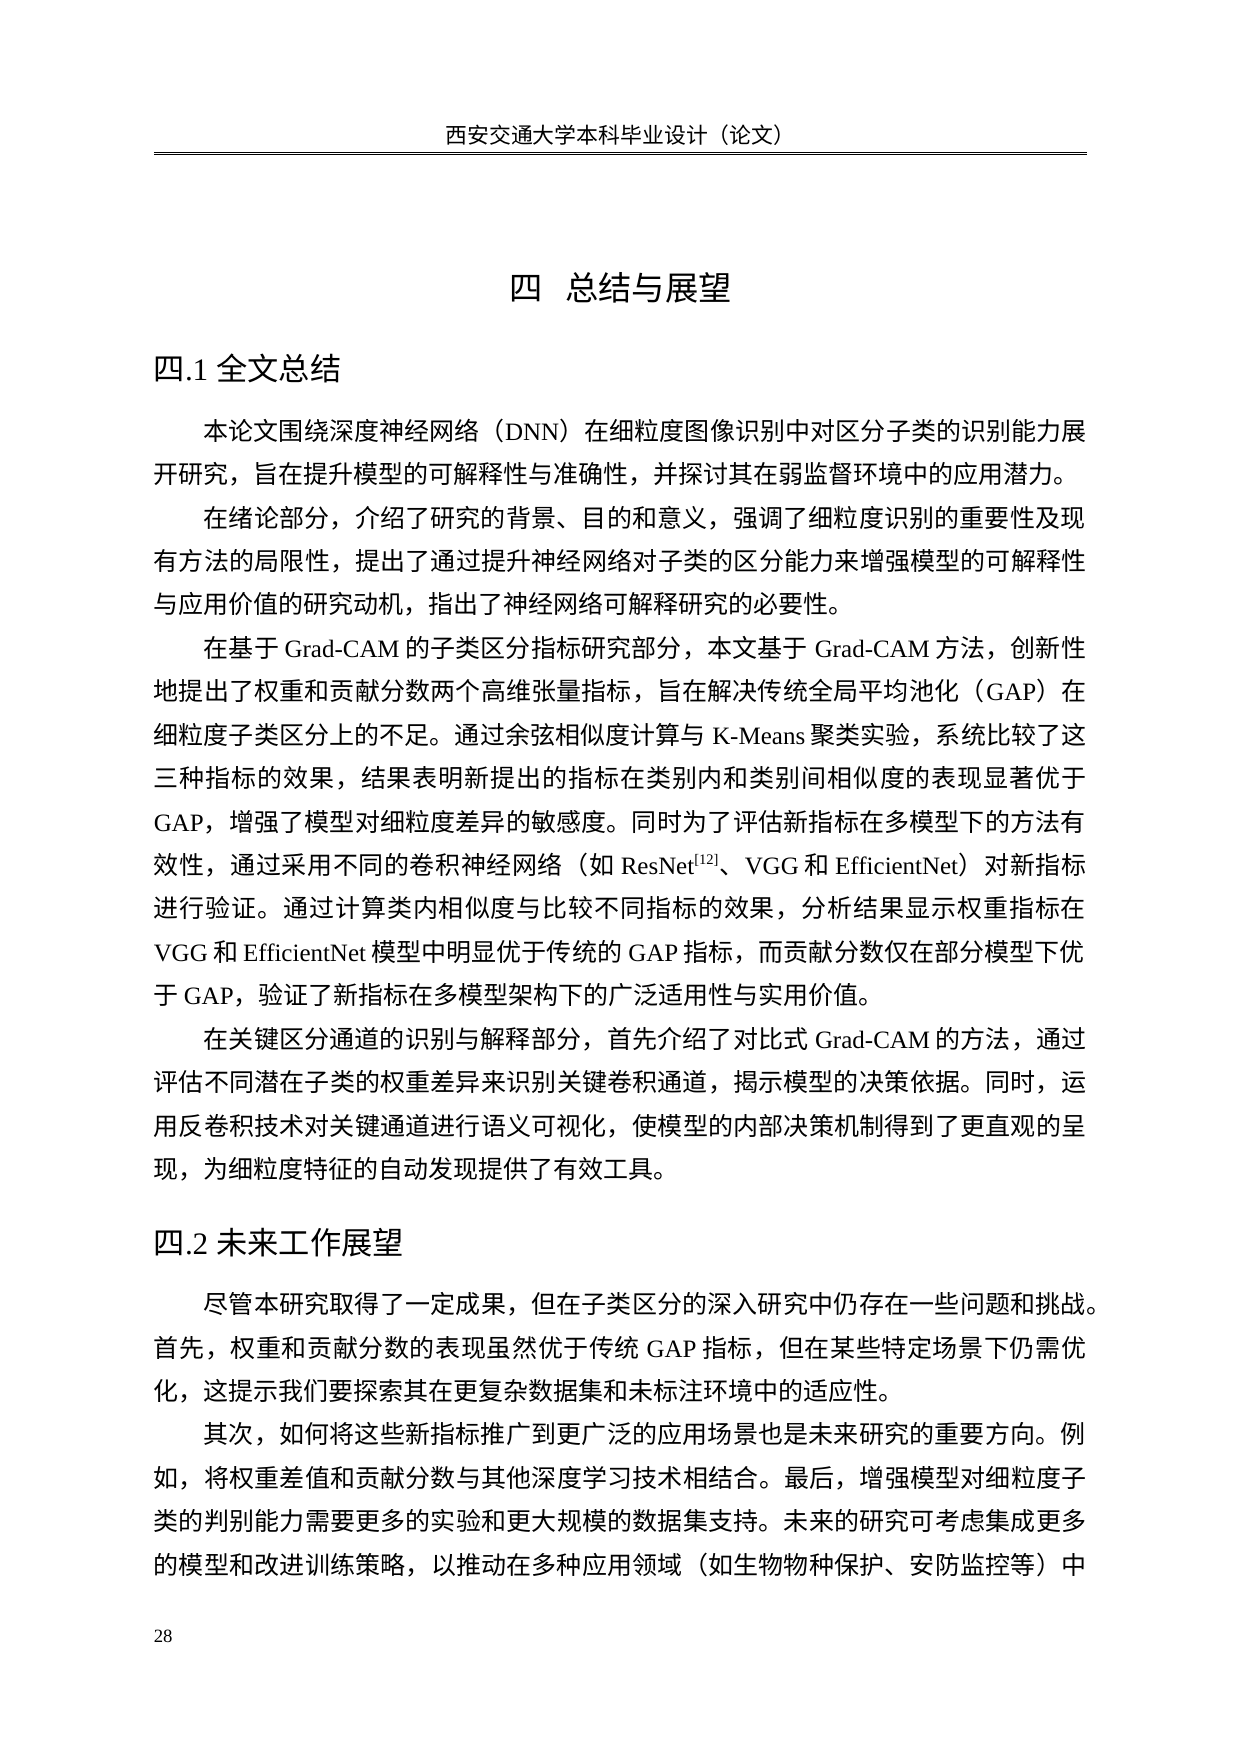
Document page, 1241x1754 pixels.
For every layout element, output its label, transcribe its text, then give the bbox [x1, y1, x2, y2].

subtitle 未来工作展望 [153, 1218, 1087, 1263]
text 在基于Grad-CAM的子类区分指标研究部分，本文基于Grad-CAM方法，创新性地提出了权重和贡献分数两个高维张量指标，旨在解决传统全局平均池化（GAP）在细粒度子类区分上的不足。通过余弦相似度计算与K-Means聚类实验，系统比较了这三种指标的效果，结果表明新提出的指标在类别内和类别间相似度的表现显著优于GAP，增强了模型对细粒度差异的敏感度。同时为了评估新指标在多模型下的方法有效性，通过采用不同的卷积神经网络（如ResNet[12]、VGG和EfficientNet）对新指标进行验证。通过计算类内相似度与比较不同指标的效果，分析结果显示权重指标在VGG和EfficientNet模型中明显优于传统的GAP指标，而贡献分数仅在部分模型下优于GAP，验证了新指标在多模型架构下的广泛适用性与实用价值。 [153, 628, 1087, 1012]
text 尽管本研究取得了一定成果，但在子类区分的深入研究中仍存在一些问题和挑战。首先，权重和贡献分数的表现虽然优于传统GAP指标，但在某些特定场景下仍需优化，这提示我们要探索其在更复杂数据集和未标注环境中的适应性。 [153, 1285, 1087, 1408]
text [153, 1415, 1087, 1582]
text 在绪论部分，介绍了研究的背景、目的和意义，强调了细粒度识别的重要性及现有方法的局限性，提出了通过提升神经网络对子类的区分能力来增强模型的可解释性与应用价值的研究动机，指出了神经网络可解释研究的必要性。 [153, 498, 1087, 621]
subtitle 总结与展望 [153, 262, 1087, 310]
text 在关键区分通道的识别与解释部分，首先介绍了对比式Grad-CAM的方法，通过评估不同潜在子类的权重差异来识别关键卷积通道，揭示模型的决策依据。同时，运用反卷积技术对关键通道进行语义可视化，使模型的内部决策机制得到了更直观的呈现，为细粒度特征的自动发现提供了有效工具。 [153, 1019, 1087, 1186]
text 本论文围绕深度神经网络（DNN）在细粒度图像识别中对区分子类的识别能力展开研究，旨在提升模型的可解释性与准确性，并探讨其在弱监督环境中的应用潜力。 [153, 411, 1087, 491]
subtitle 全文总结 [153, 344, 1087, 390]
